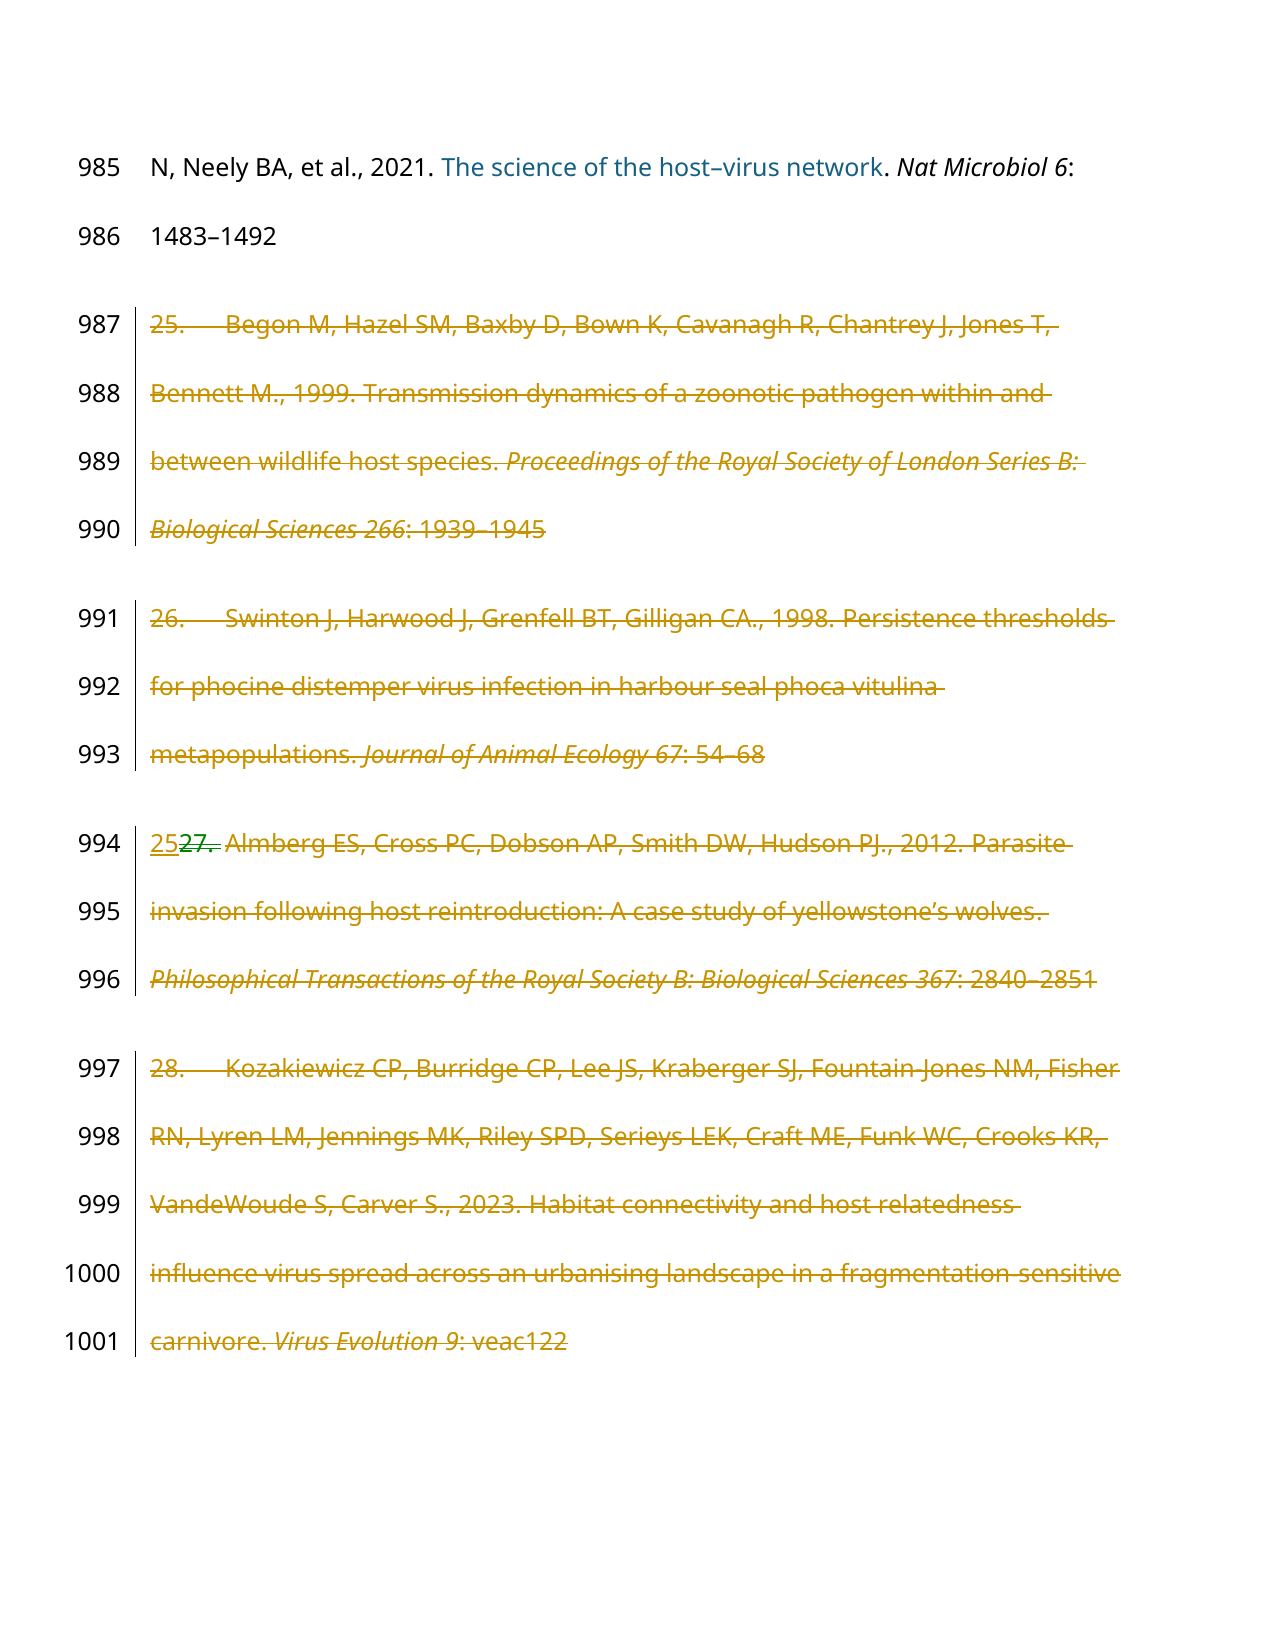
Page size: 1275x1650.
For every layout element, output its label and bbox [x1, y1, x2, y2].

text [150, 150, 1125, 252]
